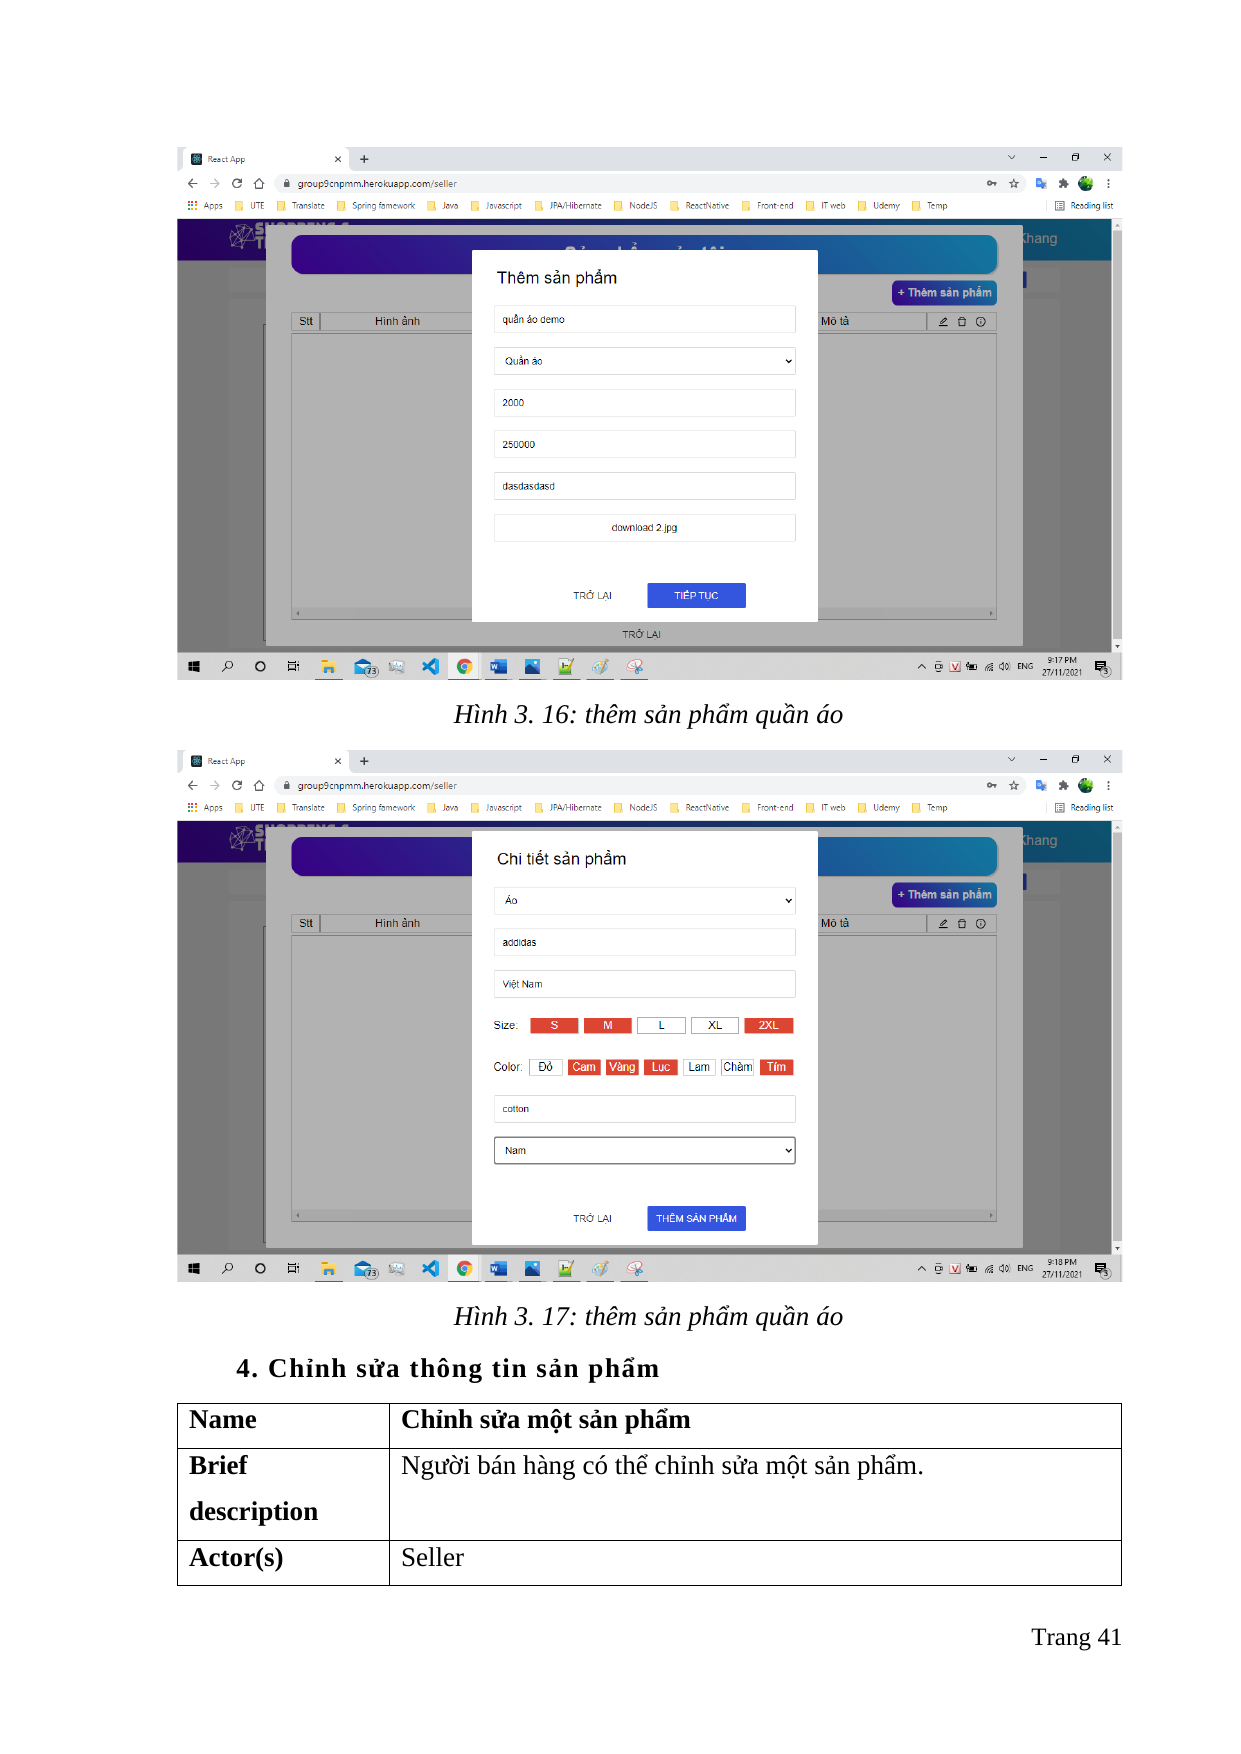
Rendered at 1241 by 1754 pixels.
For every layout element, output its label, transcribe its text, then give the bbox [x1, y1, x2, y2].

table_cell Người bán hàng có thể chỉnh sửa một sản phẩm. [390, 1449, 1121, 1540]
table_header Chỉnh sửa một sản phẩm [390, 1404, 1121, 1448]
table_cell Actor(s) [178, 1541, 389, 1585]
picture [177, 147, 1123, 680]
table_header Name [178, 1404, 389, 1448]
table_cell Seller [390, 1541, 1121, 1585]
text Hình 3. 16: thêm sản phẩm quần áo [177, 698, 1122, 729]
subtitle 4. Chỉnh sửa thông tin sản phẩm [236, 1352, 1122, 1383]
text Hình 3. 17: thêm sản phẩm quần áo [177, 1300, 1122, 1331]
picture [177, 750, 1123, 1282]
table_cell Brief description [178, 1449, 389, 1540]
